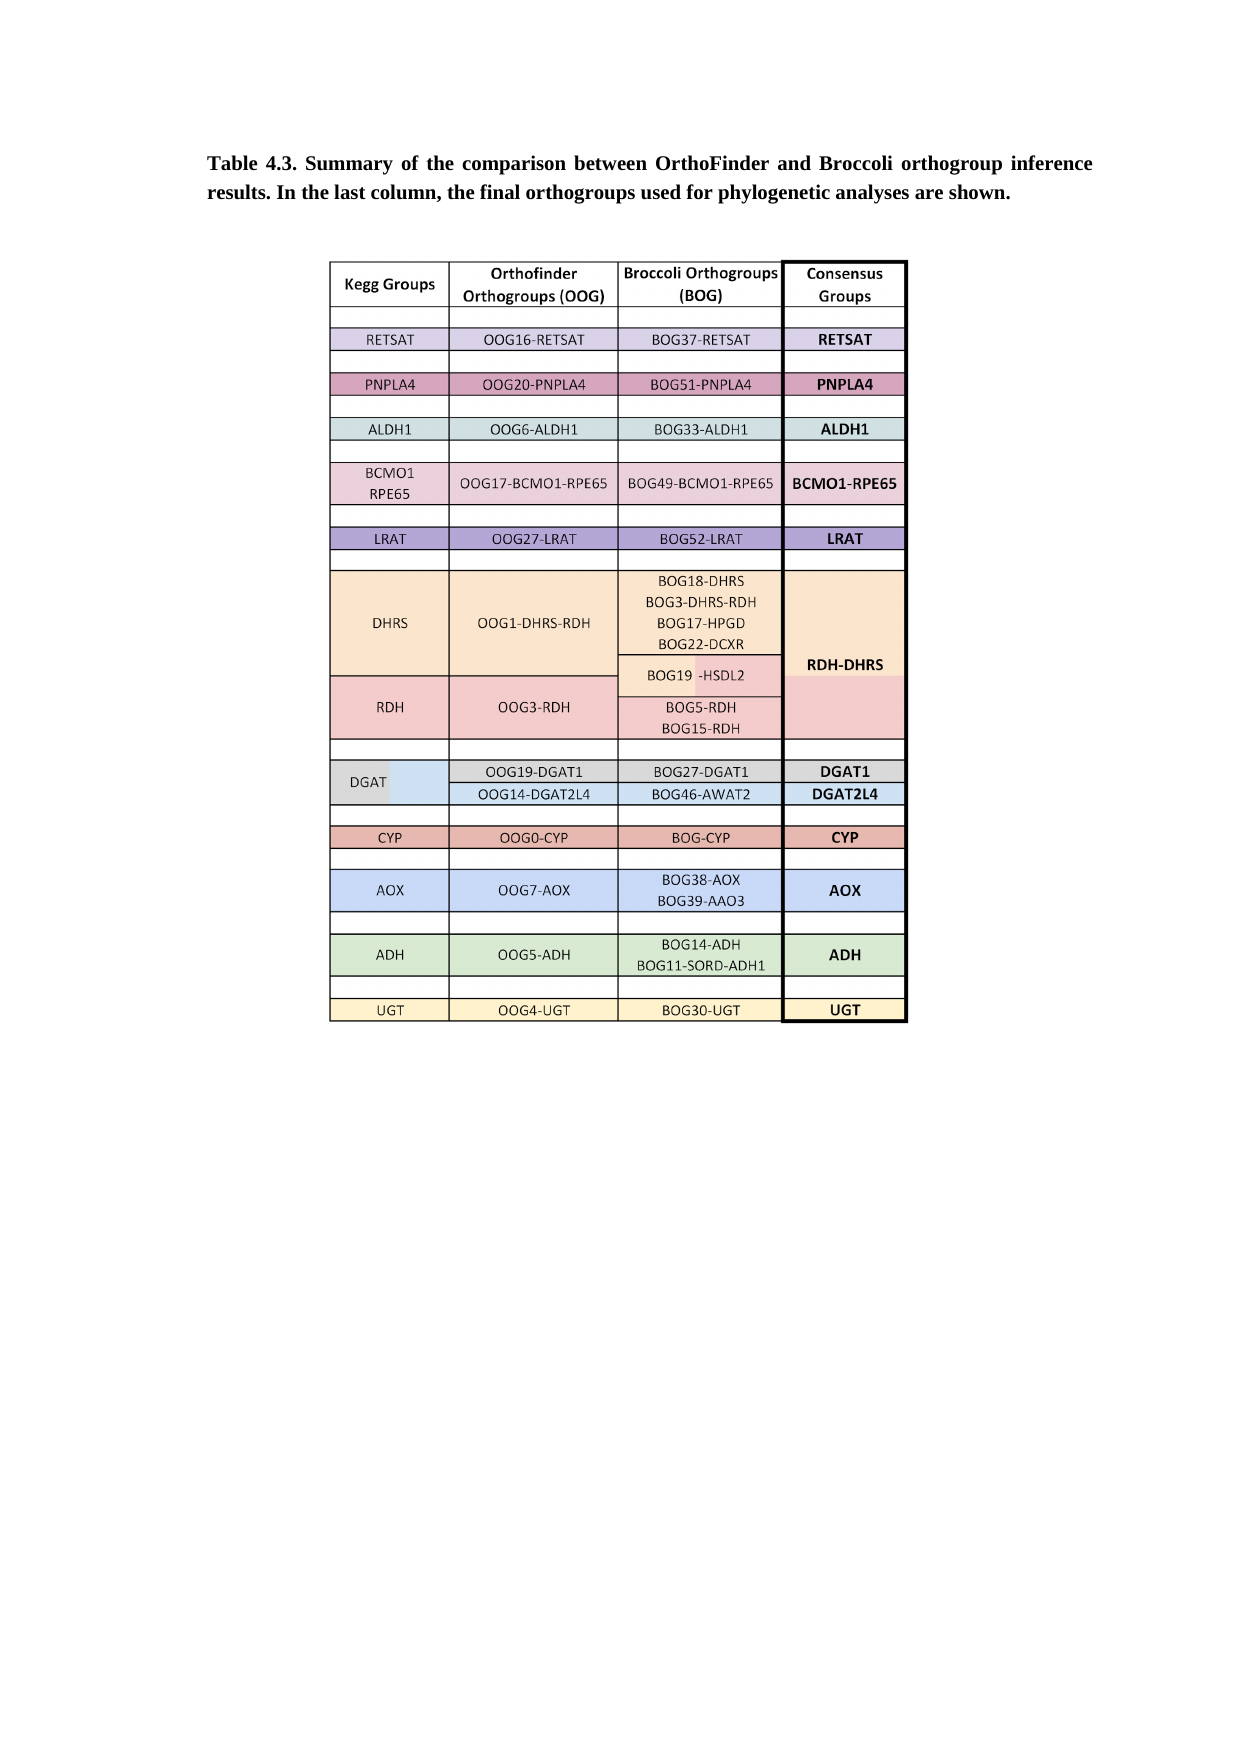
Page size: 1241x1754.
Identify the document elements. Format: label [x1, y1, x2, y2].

picture [328, 254, 913, 1029]
